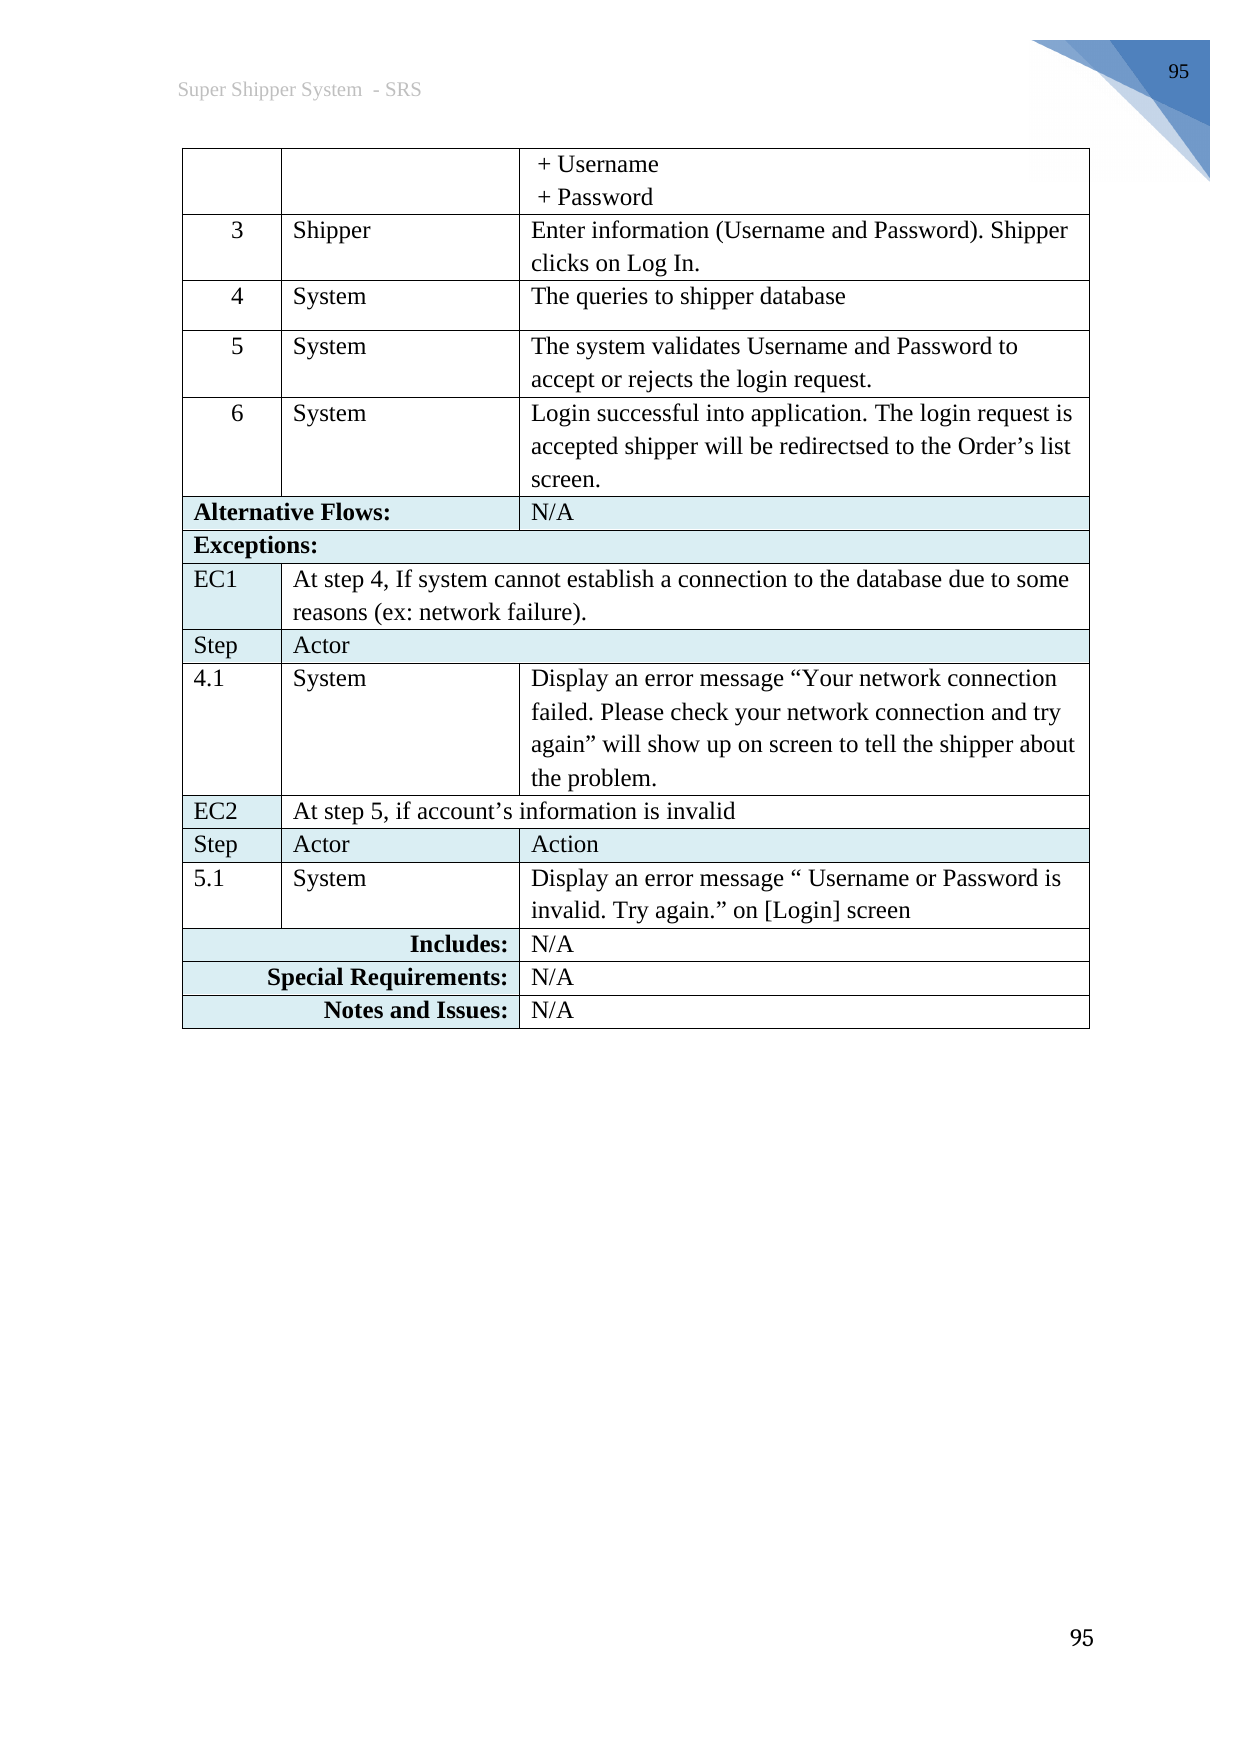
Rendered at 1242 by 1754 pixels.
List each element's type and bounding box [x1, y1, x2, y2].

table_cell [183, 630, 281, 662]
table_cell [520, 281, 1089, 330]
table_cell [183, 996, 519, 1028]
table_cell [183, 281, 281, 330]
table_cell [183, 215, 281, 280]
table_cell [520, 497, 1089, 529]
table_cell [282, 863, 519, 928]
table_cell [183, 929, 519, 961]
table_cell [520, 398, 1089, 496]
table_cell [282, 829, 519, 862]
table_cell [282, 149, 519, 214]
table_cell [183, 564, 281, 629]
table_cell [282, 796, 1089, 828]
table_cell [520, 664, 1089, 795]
picture [1029, 40, 1210, 182]
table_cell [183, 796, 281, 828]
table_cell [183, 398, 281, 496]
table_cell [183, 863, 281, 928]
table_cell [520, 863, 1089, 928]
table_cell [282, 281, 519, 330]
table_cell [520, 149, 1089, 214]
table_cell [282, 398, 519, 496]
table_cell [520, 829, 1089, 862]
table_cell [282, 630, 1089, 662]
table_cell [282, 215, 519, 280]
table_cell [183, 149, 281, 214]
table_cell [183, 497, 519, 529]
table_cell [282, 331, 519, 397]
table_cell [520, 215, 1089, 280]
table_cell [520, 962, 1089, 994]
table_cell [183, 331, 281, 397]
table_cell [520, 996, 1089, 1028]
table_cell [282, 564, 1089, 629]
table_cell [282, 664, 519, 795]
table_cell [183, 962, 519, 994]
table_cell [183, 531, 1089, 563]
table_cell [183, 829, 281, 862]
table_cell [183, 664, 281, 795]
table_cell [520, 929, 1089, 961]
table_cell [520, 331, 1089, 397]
